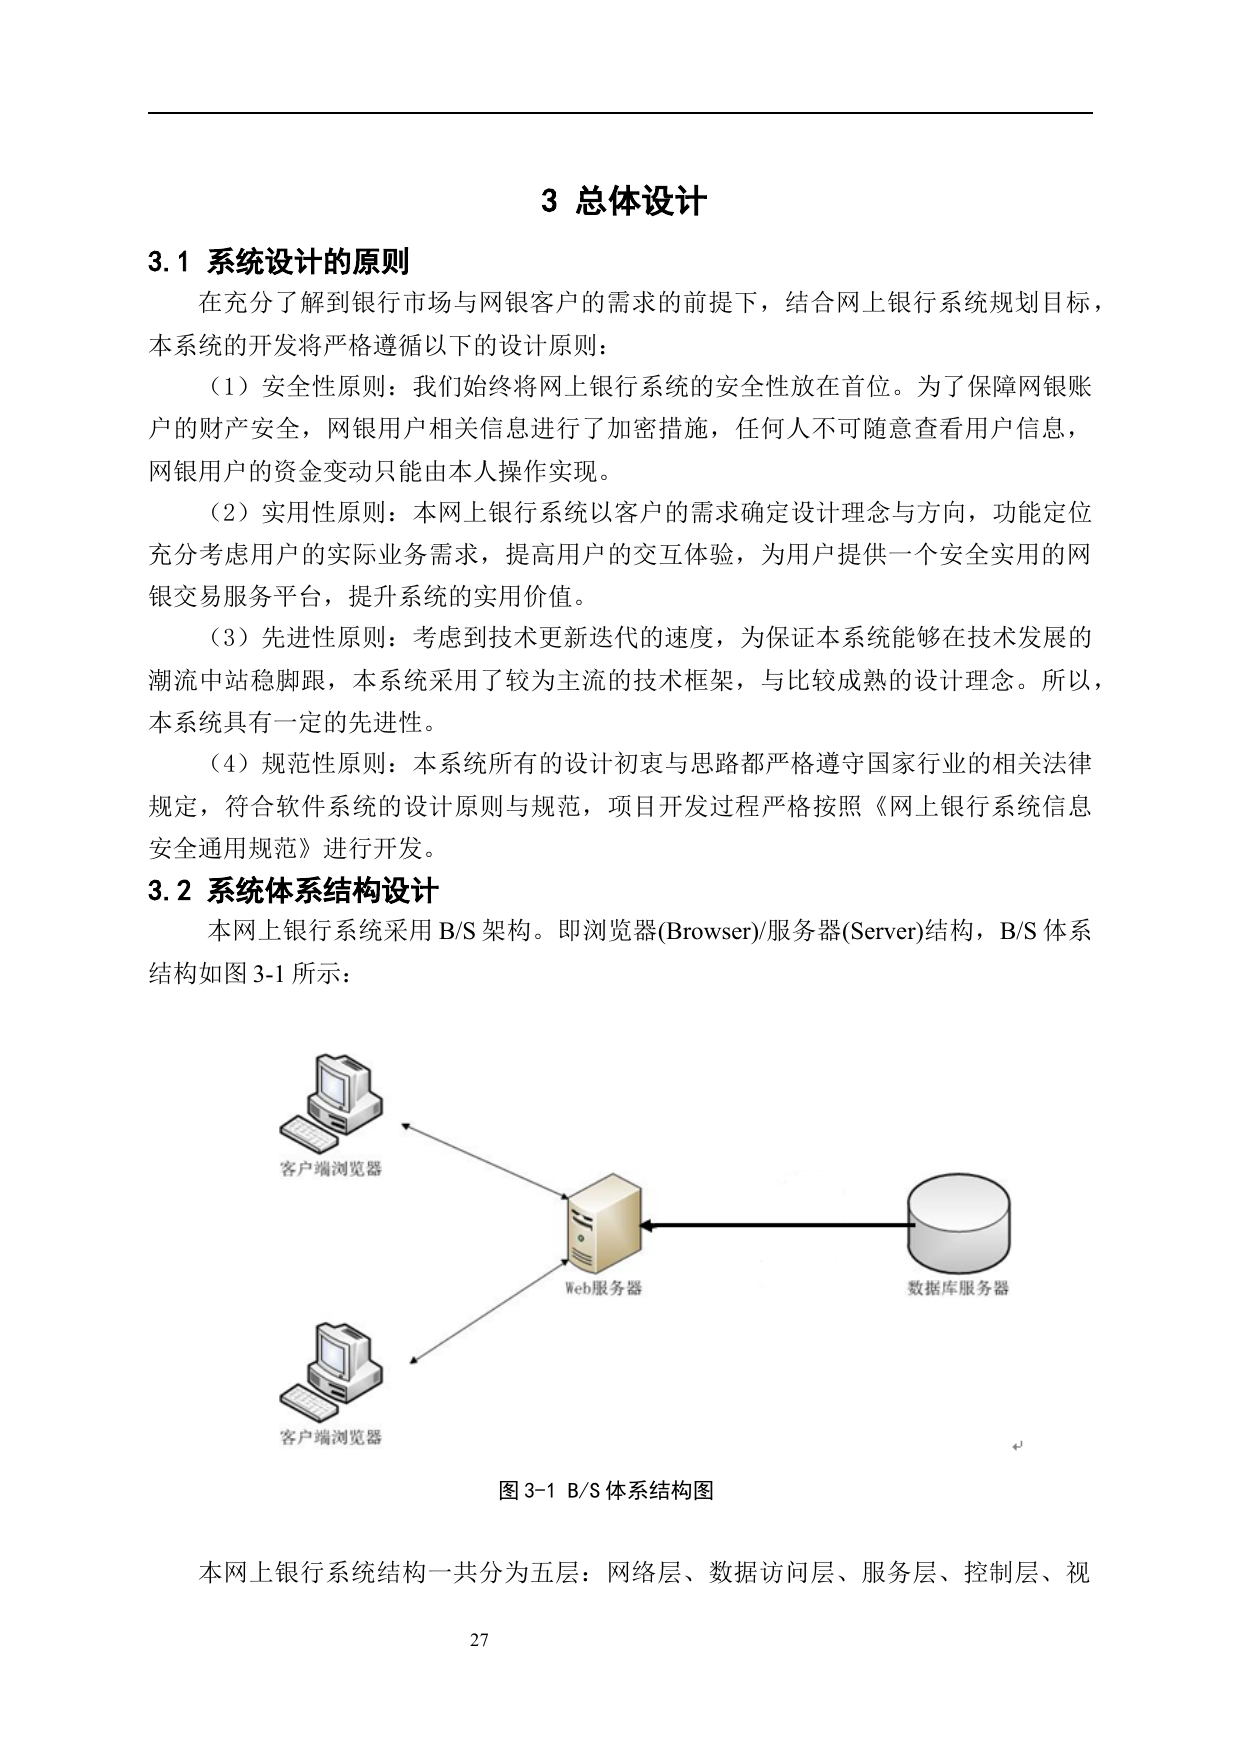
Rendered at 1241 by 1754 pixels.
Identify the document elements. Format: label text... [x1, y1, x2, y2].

text 3 总体设计 [148, 164, 1093, 232]
text 在充分了解到银行市场与网银客户的需求的前提下，结合网上银行系统规划目标，本系统的开发将严格遵循以下的设计原则： [148, 284, 1093, 360]
text 图3-1 B/S体系结构图 [148, 1472, 1093, 1506]
text 本网上银行系统采用B/S架构。即浏览器(Browser)/服务器(Server)结构，B/S体系结构如图3-1所示： [148, 913, 1093, 989]
subtitle 3.2 系统体系结构设计 [148, 871, 1093, 905]
subtitle 3.1 系统设计的原则 [148, 242, 1093, 276]
text （2）实用性原则：本网上银行系统以客户的需求确定设计理念与方向，功能定位充分考虑用户的实际业务需求，提高用户的交互体验，为用户提供一个安全实用的网银交易服务平台，提升系统的实用价值。 [148, 493, 1093, 612]
text （3）先进性原则：考虑到技术更新迭代的速度，为保证本系统能够在技术发展的潮流中站稳脚跟，本系统采用了较为主流的技术框架，与比较成熟的设计理念。所以，本系统具有一定的先进性。 [148, 619, 1093, 738]
picture [242, 1031, 1057, 1456]
text （4）规范性原则：本系统所有的设计初衷与思路都严格遵守国家行业的相关法律规定，符合软件系统的设计原则与规范，项目开发过程严格按照《网上银行系统信息安全通用规范》进行开发。 [148, 745, 1093, 864]
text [148, 1554, 1093, 1588]
text （1）安全性原则：我们始终将网上银行系统的安全性放在首位。为了保障网银账户的财产安全，网银用户相关信息进行了加密措施，任何人不可随意查看用户信息，网银用户的资金变动只能由本人操作实现。 [148, 367, 1093, 486]
